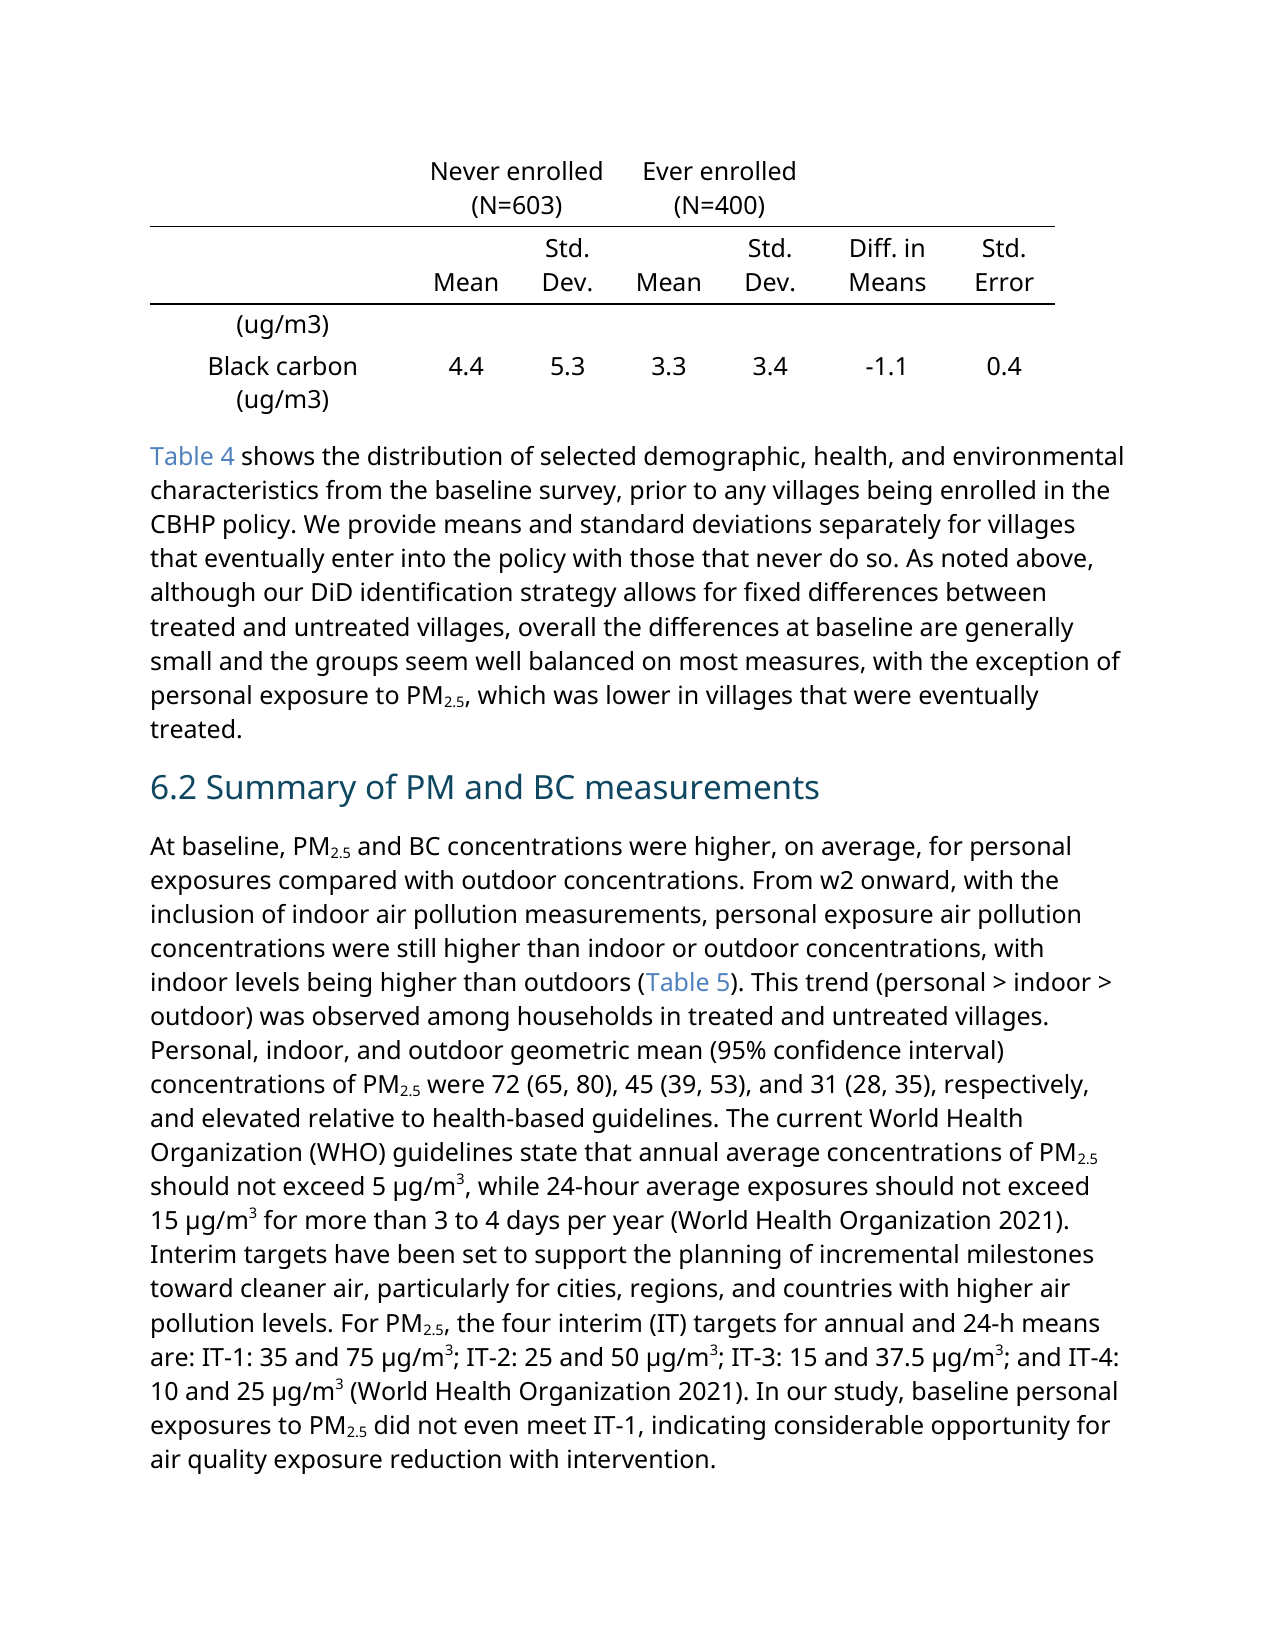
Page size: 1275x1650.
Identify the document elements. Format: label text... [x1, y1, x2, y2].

text At baseline, PM2.5 and BC concentrations were higher, on average, for personal exposures compared with outdoor concentrations. From w2 onward, with the inclusion of indoor air pollution measurements, personal exposure air pollution concentrations were still higher than indoor or outdoor concentrations, with indoor levels being higher than outdoors (Table 5). This trend (personal > indoor > outdoor) was observed among households in treated and untreated villages. Personal, indoor, and outdoor geometric mean (95% confidence interval) concentrations of PM2.5 were 72 (65, 80), 45 (39, 53), and 31 (28, 35), respectively, and elevated relative to health-based guidelines. The current World Health Organization (WHO) guidelines state that annual average concentrations of PM2.5 should not exceed 5 µg/m3, while 24-hour average exposures should not exceed 15 µg/m3 for more than 3 to 4 days per year (World Health Organization 2021). Interim targets have been set to support the planning of incremental milestones toward cleaner air, particularly for cities, regions, and countries with higher air pollution levels. For PM2.5, the four interim (IT) targets for annual and 24-h means are: IT-1: 35 and 75 µg/m3; IT-2: 25 and 50 µg/m3; IT-3: 15 and 37.5 µg/m3; and IT-4: 10 and 25 µg/m3 (World Health Organization 2021). In our study, baseline personal exposures to PM2.5 did not even meet IT-1, indicating considerable opportunity for air quality exposure reduction with intervention. [150, 828, 1125, 1476]
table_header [139, 150, 1114, 420]
text Table 4 shows the distribution of selected demographic, health, and environmental characteristics from the baseline survey, prior to any villages being enrolled in the CBHP policy. We provide means and standard deviations separately for villages that eventually enter into the policy with those that never do so. As noted above, although our DiD identification strategy allows for fixed differences between treated and untreated villages, overall the differences at baseline are generally small and the groups seem well balanced on most measures, with the exception of personal exposure to PM2.5, which was lower in villages that were eventually treated. [150, 439, 1125, 745]
subtitle 6.2 Summary of PM and BC measurements [150, 764, 1125, 809]
